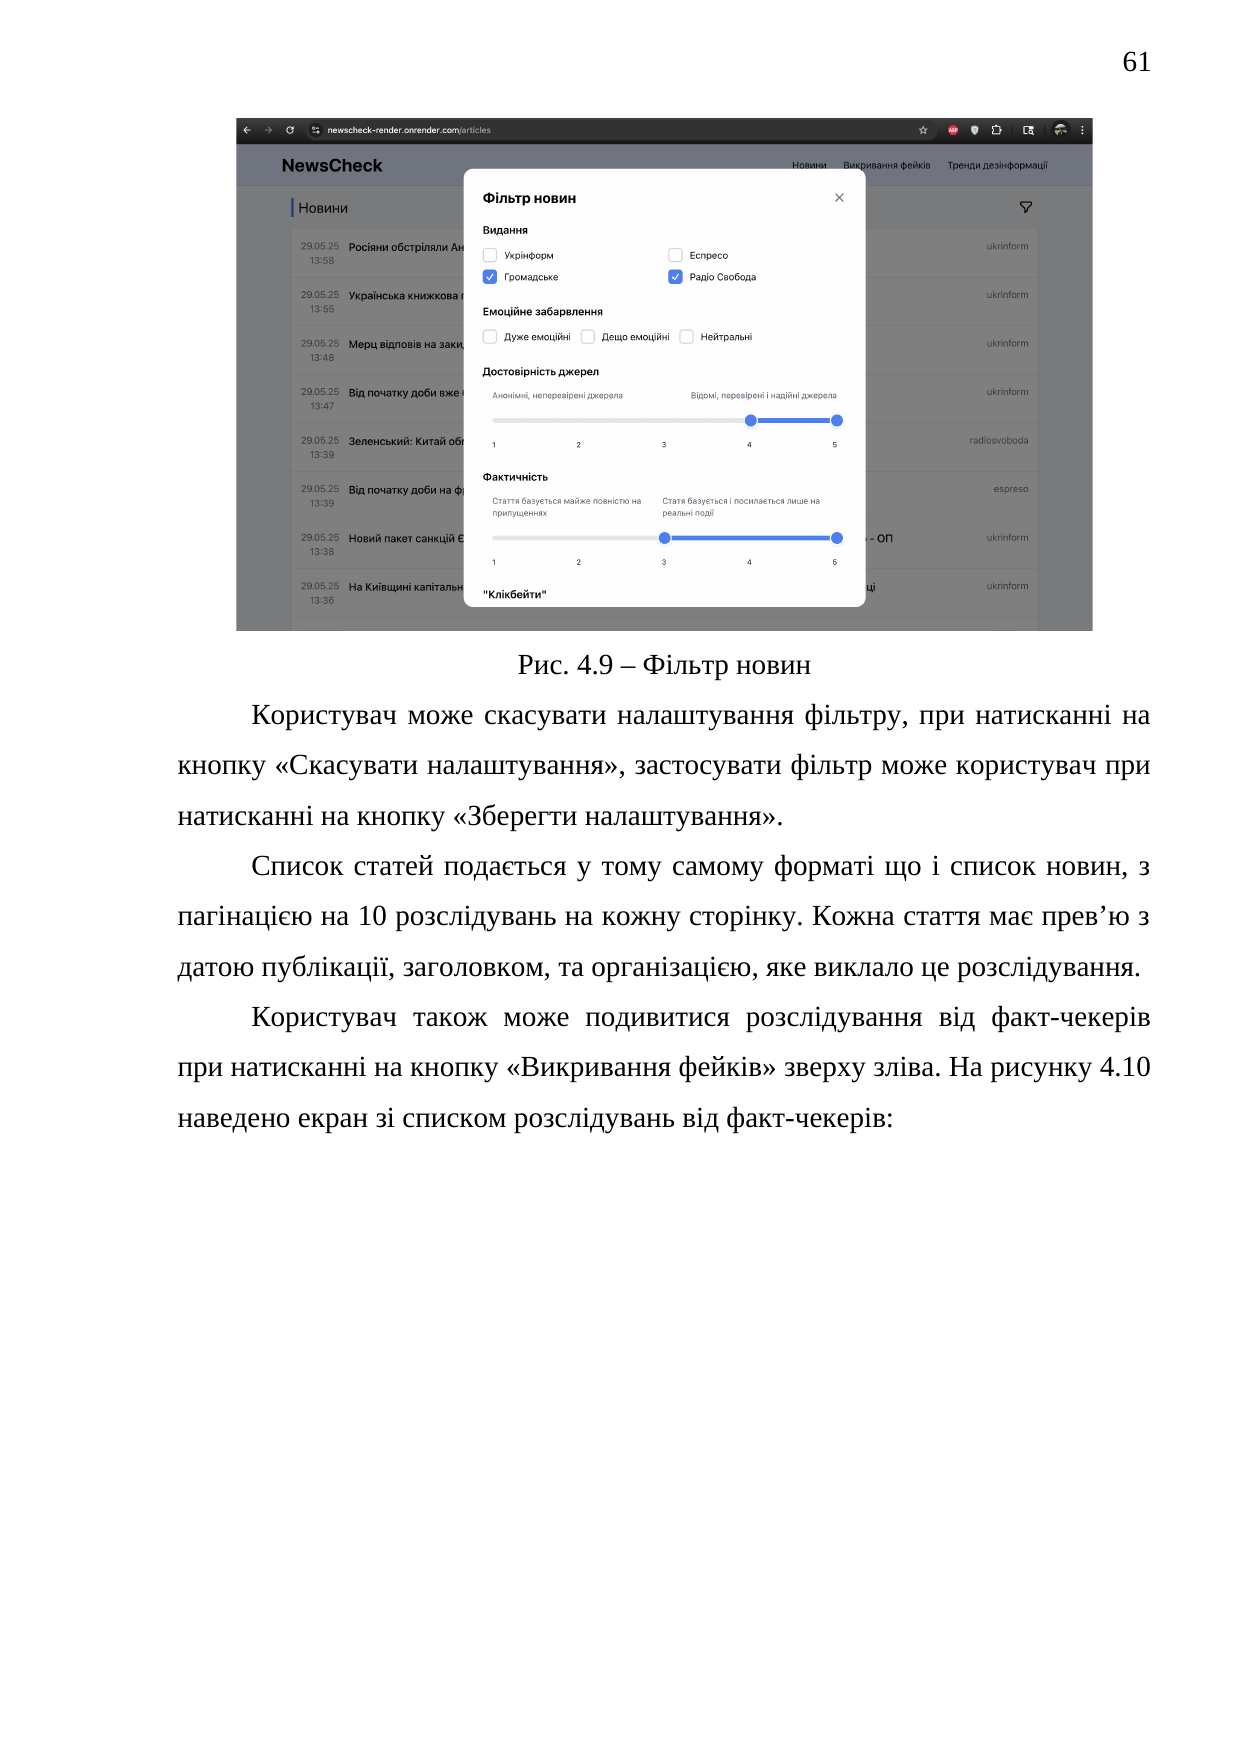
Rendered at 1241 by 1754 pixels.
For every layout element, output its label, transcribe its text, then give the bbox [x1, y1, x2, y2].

text Список статей подається у тому самому форматі що і список новин, з пагінацією на 10 розслідувань на кожну сторінку. Кожна стаття має прев’ю з датою публікації, заголовком, та організацією, яке виклало це розслідування. [177, 848, 1152, 982]
picture [236, 118, 1093, 631]
text Користувач також може подивитися розслідування від факт-чекерів при натисканні на кнопку «Викривання фейків» зверху зліва. На рисунку 4.10 наведено екран зі списком розслідувань від факт-чекерів: [177, 999, 1152, 1133]
text Рис. 4.9 – Фільтр новин [177, 647, 1152, 680]
text Користувач може скасувати налаштування фільтру, при натисканні на кнопку «Скасувати налаштування», застосувати фільтр може користувач при натисканні на кнопку «Зберегти налаштування». [177, 697, 1152, 831]
